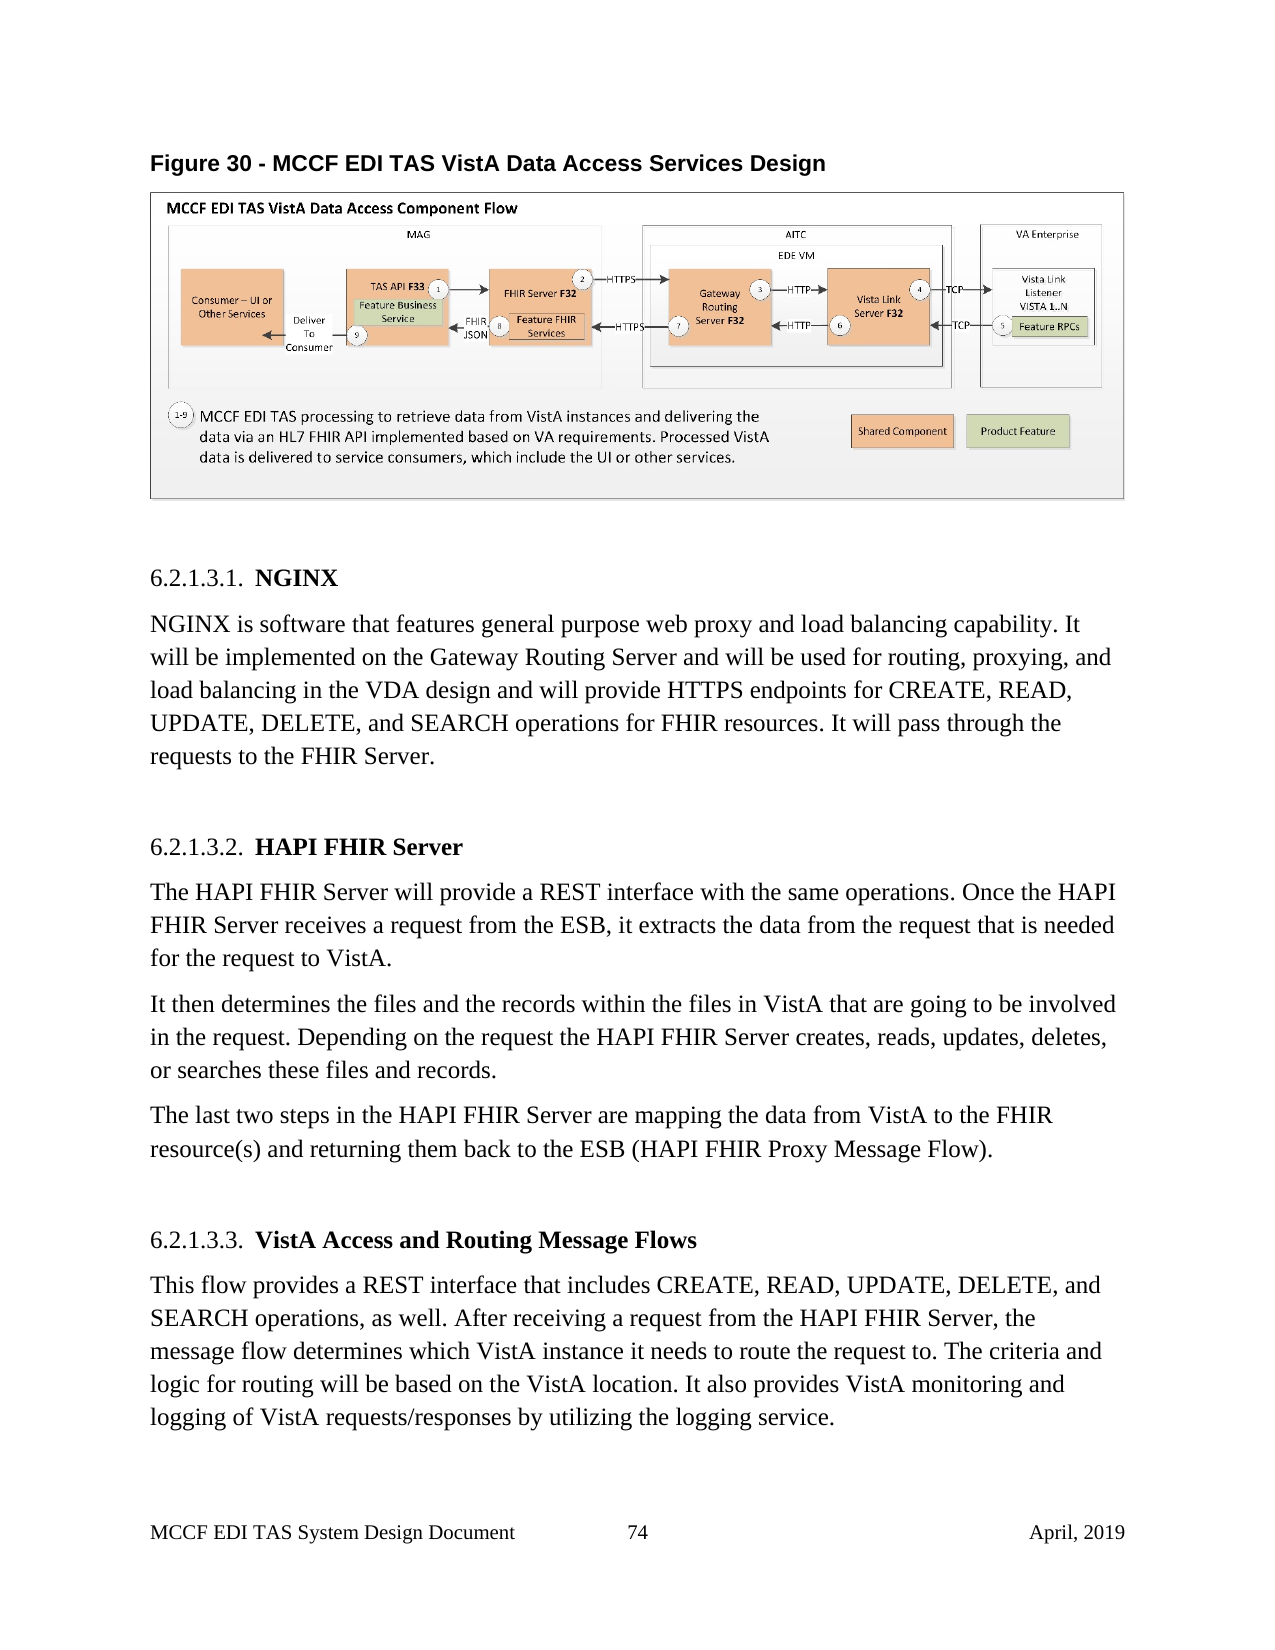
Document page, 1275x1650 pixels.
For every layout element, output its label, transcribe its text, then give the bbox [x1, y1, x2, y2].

text The last two steps in the HAPI FHIR Server are mapping the data from VistA to the FHIR resource(s) and returning them back to the ESB (HAPI FHIR Proxy Message Flow). [150, 1101, 1125, 1162]
subtitle NGINX [150, 563, 1125, 592]
subtitle VistA Access and Routing Message Flows [150, 1225, 1125, 1253]
subtitle HAPI FHIR Server [150, 832, 1125, 861]
picture [150, 192, 1125, 501]
text This flow provides a REST interface that includes CREATE, READ, UPDATE, DELETE, and SEARCH operations, as well. After receiving a request from the HAPI FHIR Server, the message flow determines which VistA instance it needs to route the request to. The criteria and logic for routing will be based on the VistA location. It also provides VistA monitoring and logging of VistA requests/responses by utilizing the logging service. [150, 1270, 1125, 1431]
text The HAPI FHIR Server will provide a REST interface with the same operations. Once the HAPI FHIR Server receives a request from the ESB, it extracts the data from the request that is needed for the request to VistA. [150, 877, 1125, 972]
text It then determines the files and the records within the files in VistA that are going to be involved in the request. Depending on the request the HAPI FHIR Server creates, reads, updates, deletes, or searches these files and records. [150, 989, 1125, 1084]
text NGINX is software that features general purpose web proxy and load balancing capability. It will be implemented on the Gateway Routing Server and will be used for routing, proxying, and load balancing in the VDA design and will provide HTTPS endpoints for CREATE, READ, UPDATE, DELETE, and SEARCH operations for FHIR resources. It will pass through the requests to the FHIR Server. [150, 609, 1125, 770]
